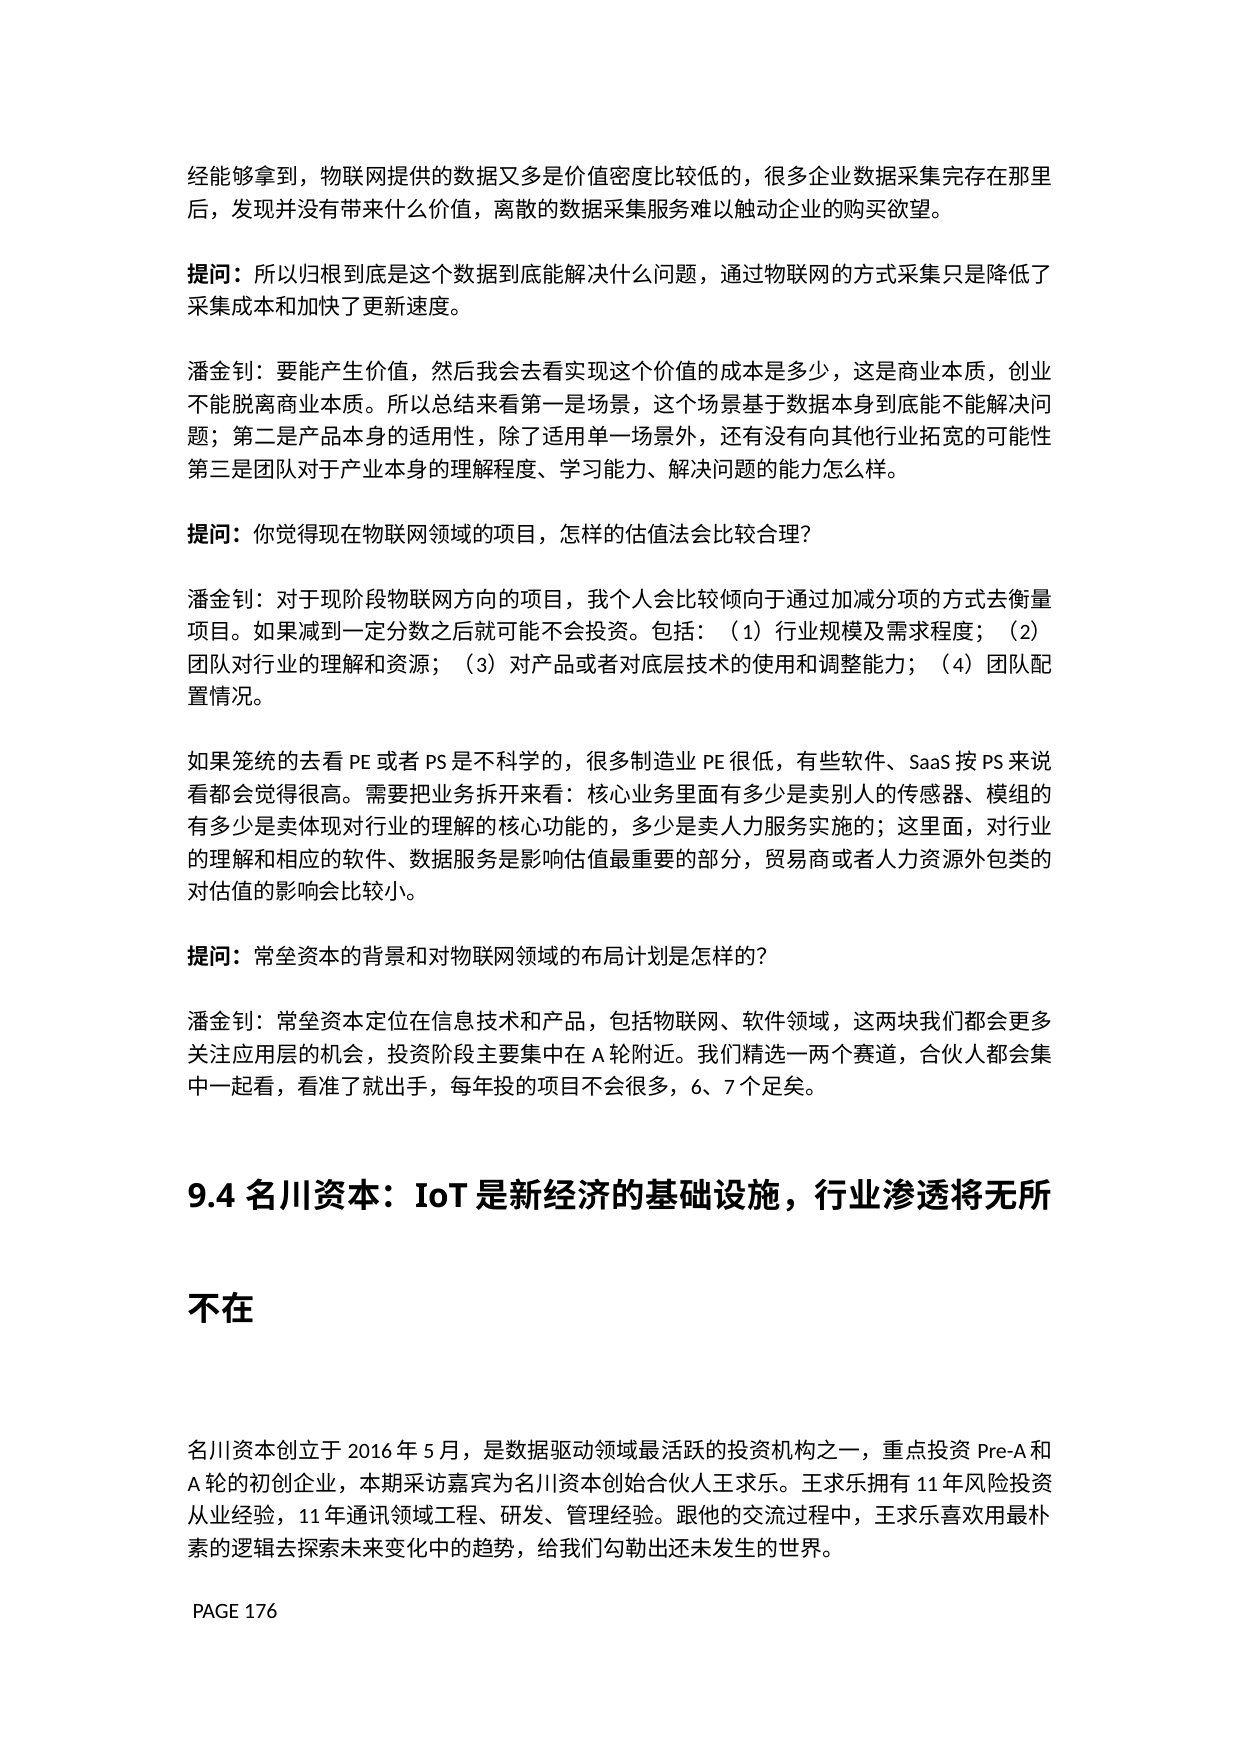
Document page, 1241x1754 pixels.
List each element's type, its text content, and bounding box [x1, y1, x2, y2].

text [187, 159, 1053, 224]
text 潘金钊：对于现阶段物联网方向的项目，我个人会比较倾向于通过加减分项的方式去衡量项目。如果减到一定分数之后就可能不会投资。包括：（1）行业规模及需求程度；（2）团队对行业的理解和资源；（3）对产品或者对底层技术的使用和调整能力；（4）团队配置情况。 [187, 581, 1053, 711]
text 名川资本创立于2016年5月，是数据驱动领域最活跃的投资机构之一，重点投资Pre-A和A轮的初创企业，本期采访嘉宾为名川资本创始合伙人王求乐。王求乐拥有11年风险投资从业经验，11年通讯领域工程、研发、管理经验。跟他的交流过程中，王求乐喜欢用最朴素的逻辑去探索未来变化中的趋势，给我们勾勒出还未发生的世界。 [187, 1433, 1053, 1563]
subtitle 9.4 名川资本：IoT是新经济的基础设施，行业渗透将无所不在 [187, 1161, 1053, 1338]
text 潘金钊：常垒资本定位在信息技术和产品，包括物联网、软件领域，这两块我们都会更多关注应用层的机会，投资阶段主要集中在A轮附近。我们精选一两个赛道，合伙人都会集中一起看，看准了就出手，每年投的项目不会很多，6、7个足矣。 [187, 1004, 1053, 1101]
text 如果笼统的去看PE或者PS是不科学的，很多制造业PE很低，有些软件、SaaS按PS来说看都会觉得很高。需要把业务拆开来看：核心业务里面有多少是卖别人的传感器、模组的，有多少是卖体现对行业的理解的核心功能的，多少是卖人力服务实施的；这里面，对行业的理解和相应的软件、数据服务是影响估值最重要的部分，贸易商或者人力资源外包类的对估值的影响会比较小。 [187, 744, 1053, 906]
text 潘金钊：要能产生价值，然后我会去看实现这个价值的成本是多少，这是商业本质，创业不能脱离商业本质。所以总结来看第一是场景，这个场景基于数据本身到底能不能解决问题；第二是产品本身的适用性，除了适用单一场景外，还有没有向其他行业拓宽的可能性；第三是团队对于产业本身的理解程度、学习能力、解决问题的能力怎么样。 [187, 354, 1053, 484]
text 提问：所以归根到底是这个数据到底能解决什么问题，通过物联网的方式采集只是降低了采集成本和加快了更新速度。 [187, 256, 1053, 321]
text 提问：你觉得现在物联网领域的项目，怎样的估值法会比较合理？ [187, 516, 1053, 549]
text 提问：常垒资本的背景和对物联网领域的布局计划是怎样的？ [187, 939, 1053, 971]
